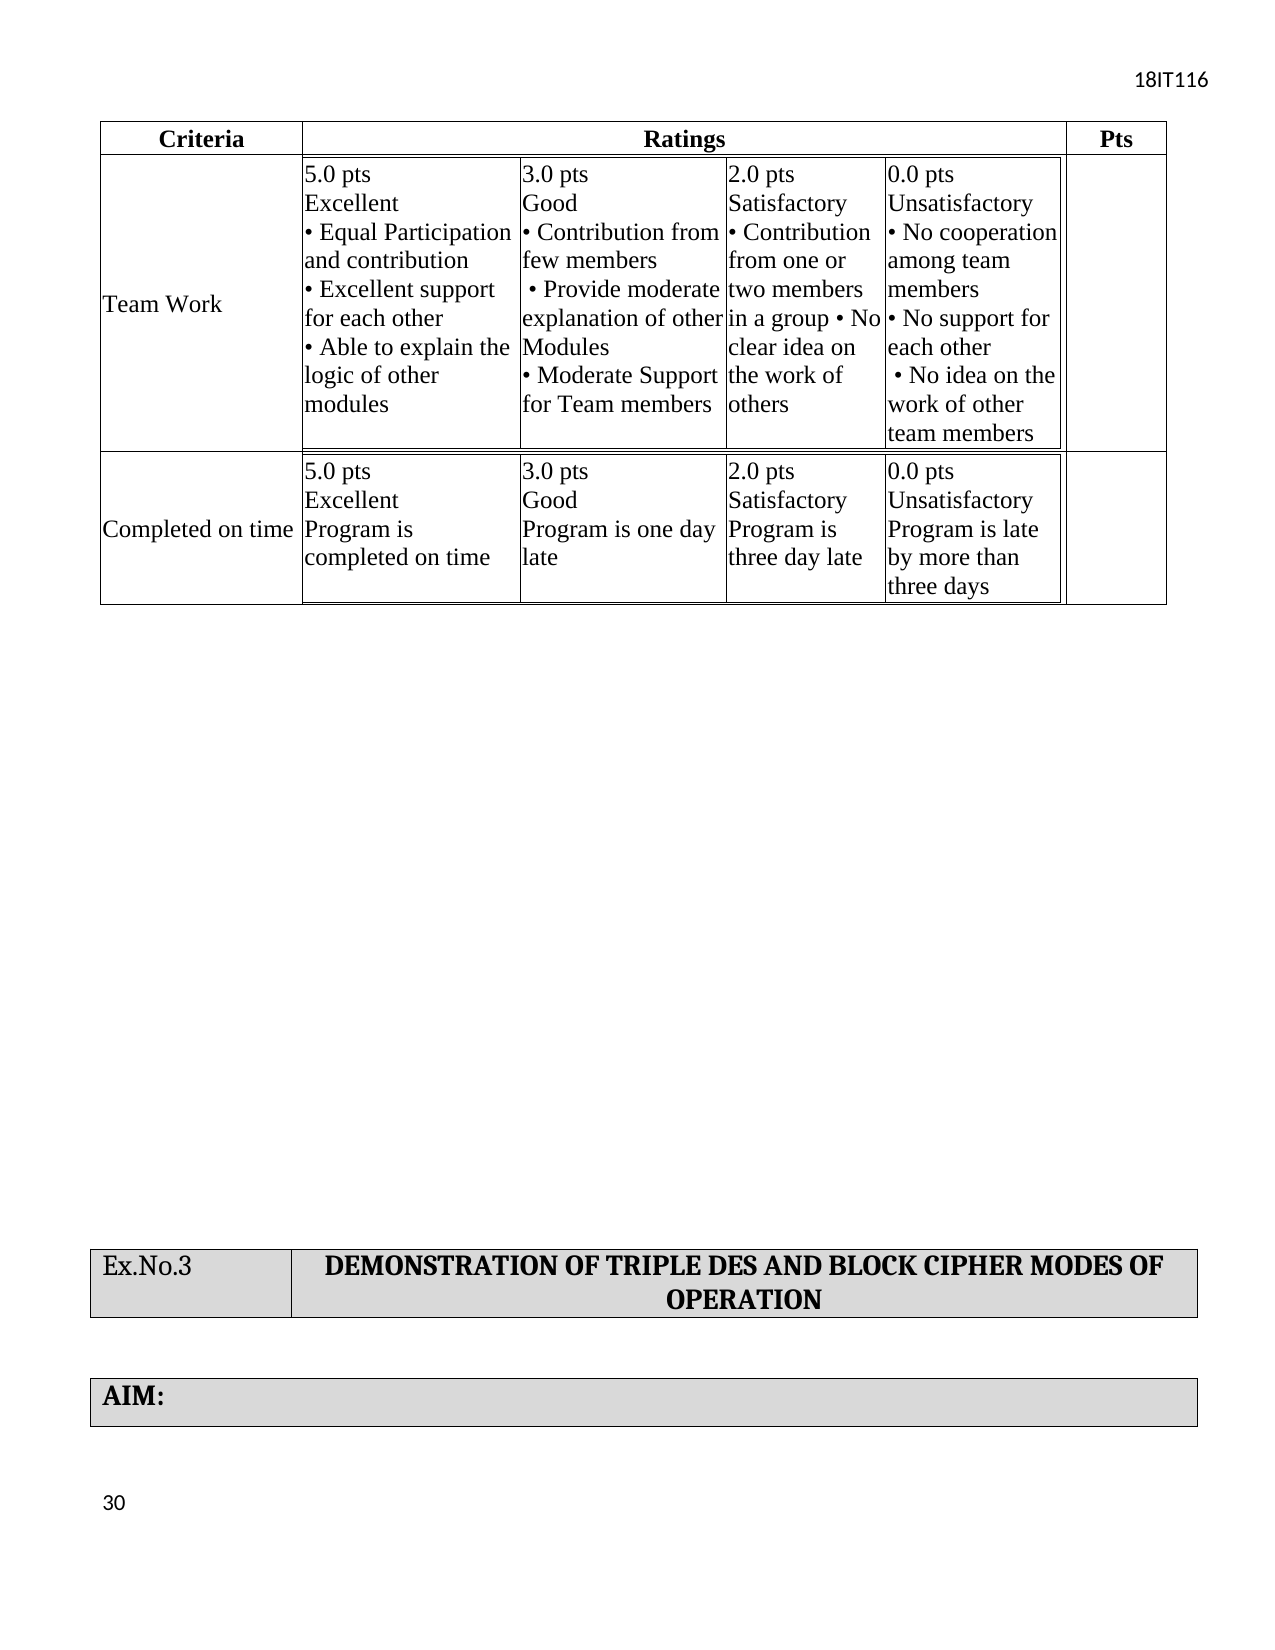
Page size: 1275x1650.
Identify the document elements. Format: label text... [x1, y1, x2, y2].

table_header Ex.No.3 [91, 1250, 291, 1317]
table_cell [1067, 452, 1166, 604]
table_header Criteria [101, 122, 302, 154]
table_cell [303, 452, 1066, 604]
table_cell [1067, 155, 1166, 451]
table_header Ratings [303, 122, 1066, 154]
table_cell Team Work [101, 155, 302, 451]
table_header AIM: [91, 1379, 1197, 1426]
table_cell Completed on time [101, 452, 302, 604]
table_header Pts [1067, 122, 1166, 154]
table_cell [303, 155, 1066, 451]
table_header DEMONSTRATION OF TRIPLE DES AND BLOCK CIPHER MODES OF OPERATION [292, 1250, 1197, 1317]
